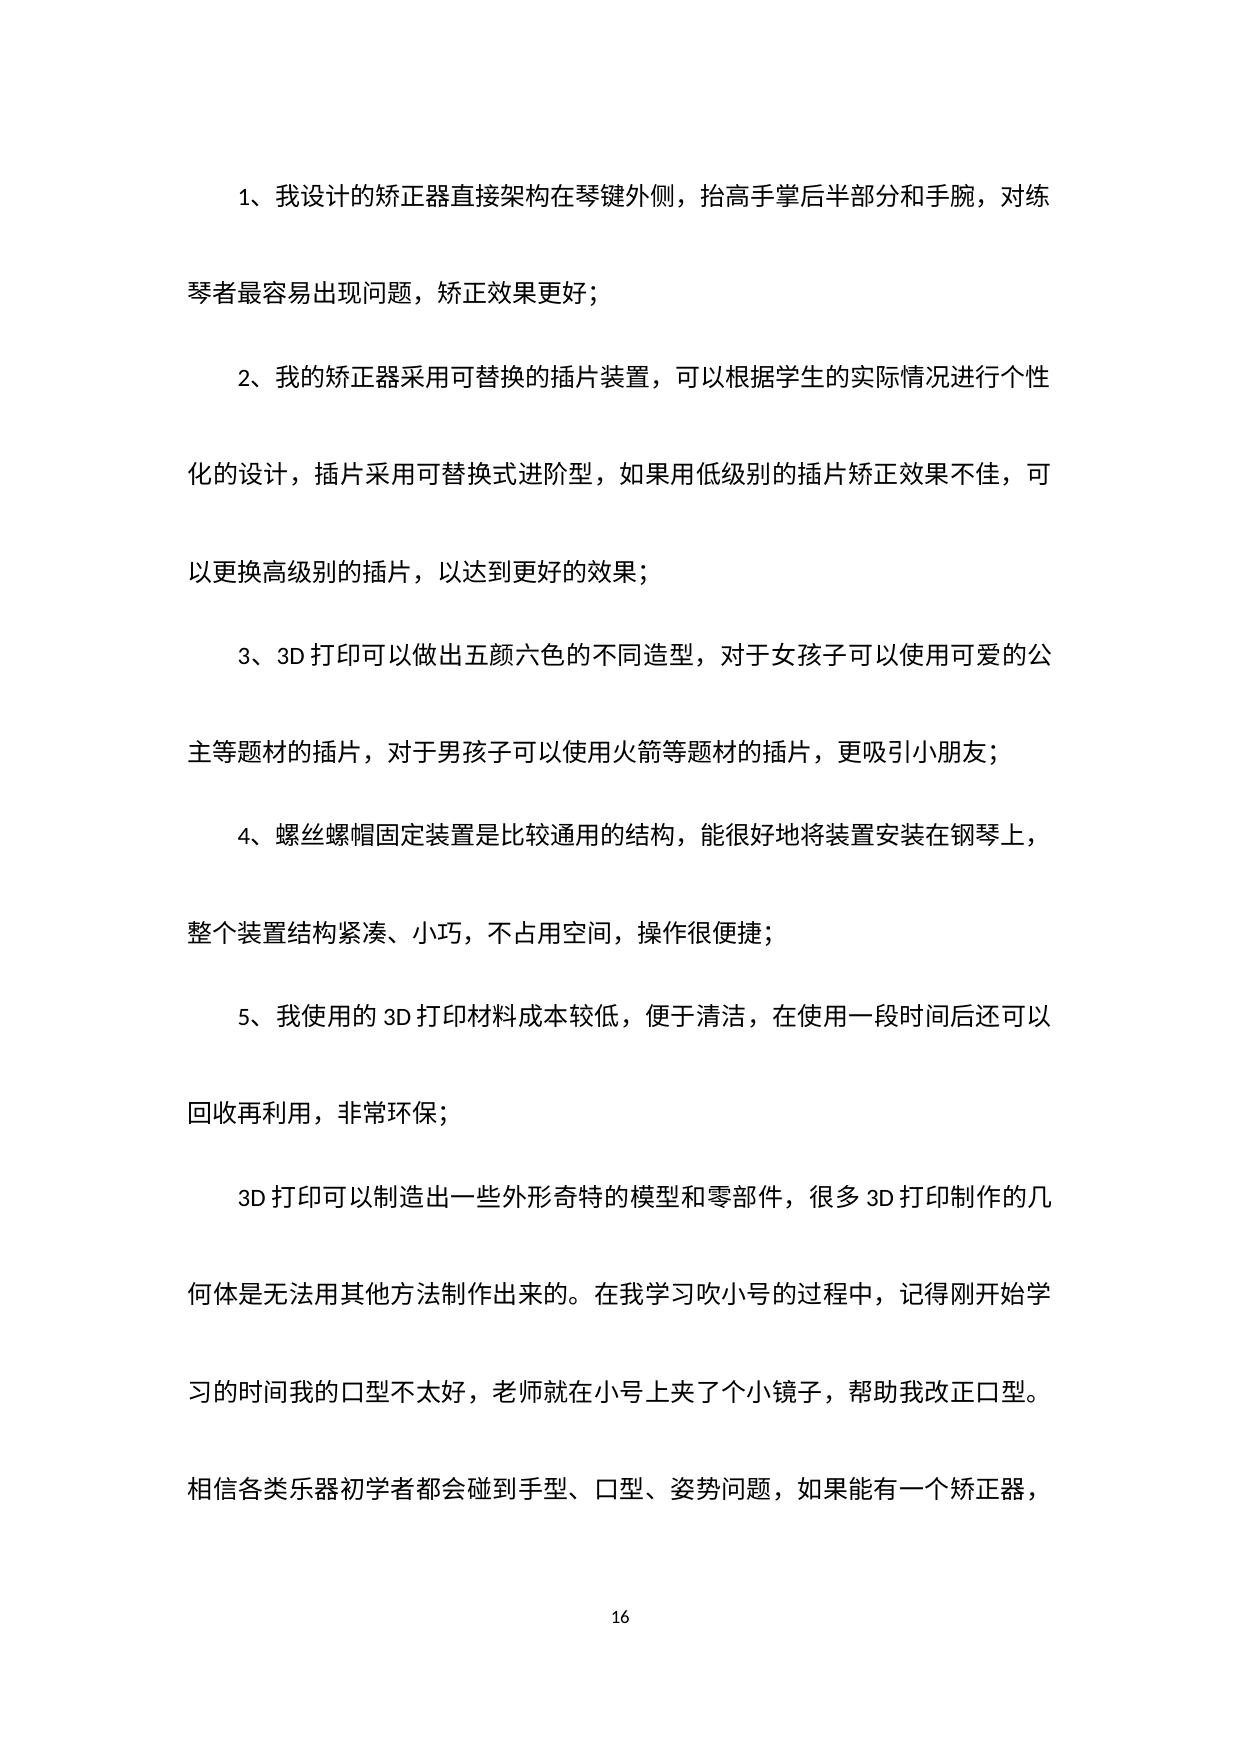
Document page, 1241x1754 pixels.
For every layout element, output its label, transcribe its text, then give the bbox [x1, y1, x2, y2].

text 3、3D打印可以做出五颜六色的不同造型，对于女孩子可以使用可爱的公主等题材的插片，对于男孩子可以使用火箭等题材的插片，更吸引小朋友； [187, 523, 1053, 686]
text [187, 1065, 1053, 1520]
text 5、我使用的3D打印材料成本较低，便于清洁，在使用一段时间后还可以回收再利用，非常环保； [187, 884, 1053, 1047]
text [187, 162, 1053, 227]
text 4、螺丝螺帽固定装置是比较通用的结构，能很好地将装置安装在钢琴上，整个装置结构紧凑、小巧，不占用空间，操作很便捷； [187, 704, 1053, 866]
text 2、我的矫正器采用可替换的插片装置，可以根据学生的实际情况进行个性化的设计，插片采用可替换式进阶型，如果用低级别的插片矫正效果不佳，可以更换高级别的插片，以达到更好的效果； [187, 245, 1053, 505]
